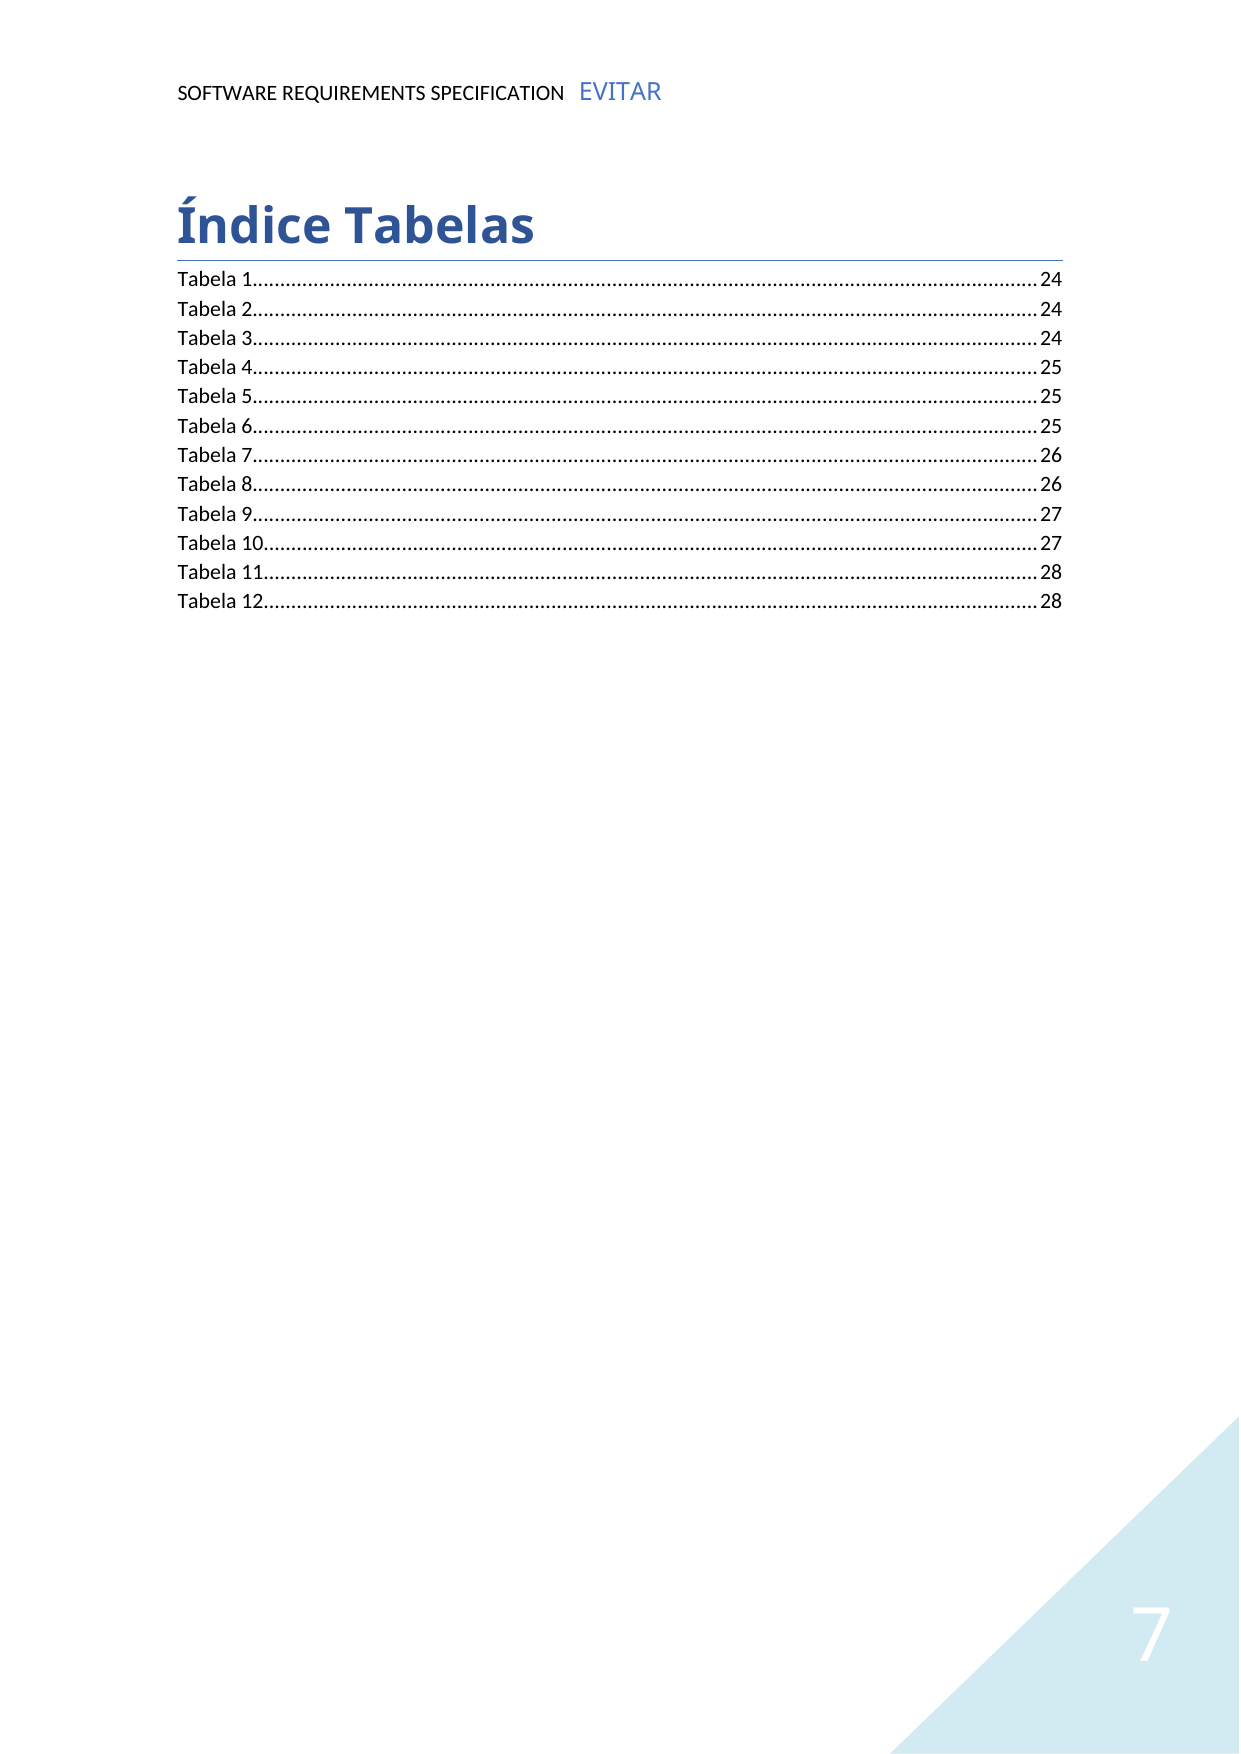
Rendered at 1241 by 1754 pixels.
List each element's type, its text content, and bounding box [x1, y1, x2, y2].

text Tabela 9 27 [177, 500, 1063, 526]
text Tabela 2 24 [177, 295, 1063, 322]
text Tabela 3 24 [177, 324, 1063, 351]
subtitle Índice Tabelas [177, 190, 1063, 260]
text Tabela 6 25 [177, 412, 1063, 439]
text Tabela 4 25 [177, 353, 1063, 380]
text Tabela 12 28 [177, 588, 1063, 614]
text Tabela 11 28 [177, 558, 1063, 585]
text Tabela 1 24 [177, 266, 1063, 292]
text Tabela 7 26 [177, 441, 1063, 468]
text Tabela 5 25 [177, 383, 1063, 409]
text Tabela 10 27 [177, 529, 1063, 556]
text Tabela 8 26 [177, 471, 1063, 497]
